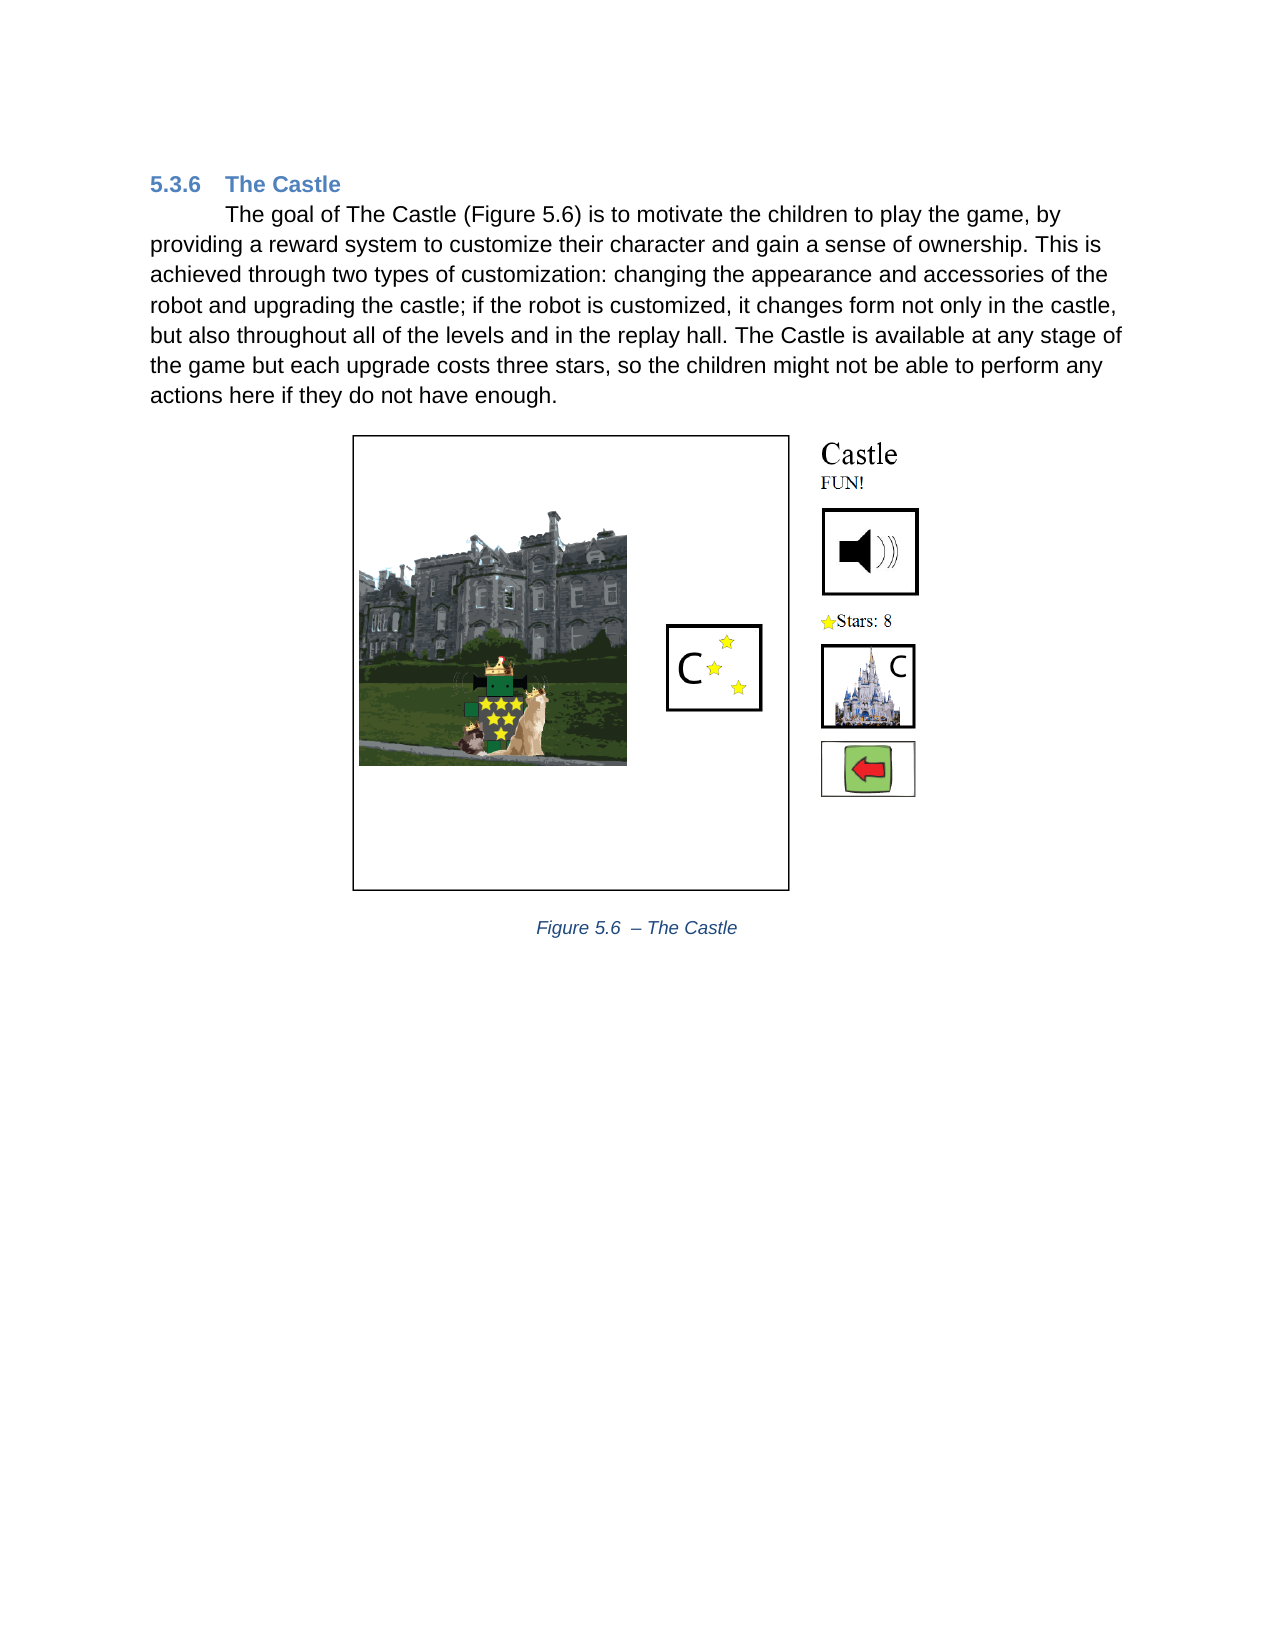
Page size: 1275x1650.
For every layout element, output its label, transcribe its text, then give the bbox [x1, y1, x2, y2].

text The goal of The Castle (Figure 5.6) is to motivate the children to play the game, by providing a reward system to customize their character and gain a sense of ownership. This is achieved through two types of customization: changing the appearance and accessories of the robot and upgrading the castle; if the robot is customized, it changes form not only in the castle, but also throughout all of the levels and in the replay hall. The Castle is available at any stage of the game but each upgrade costs three stars, so the children might not be able to perform any actions here if they do not have enough. [150, 201, 1125, 409]
subtitle The Castle [150, 171, 1125, 197]
picture [351, 433, 924, 893]
